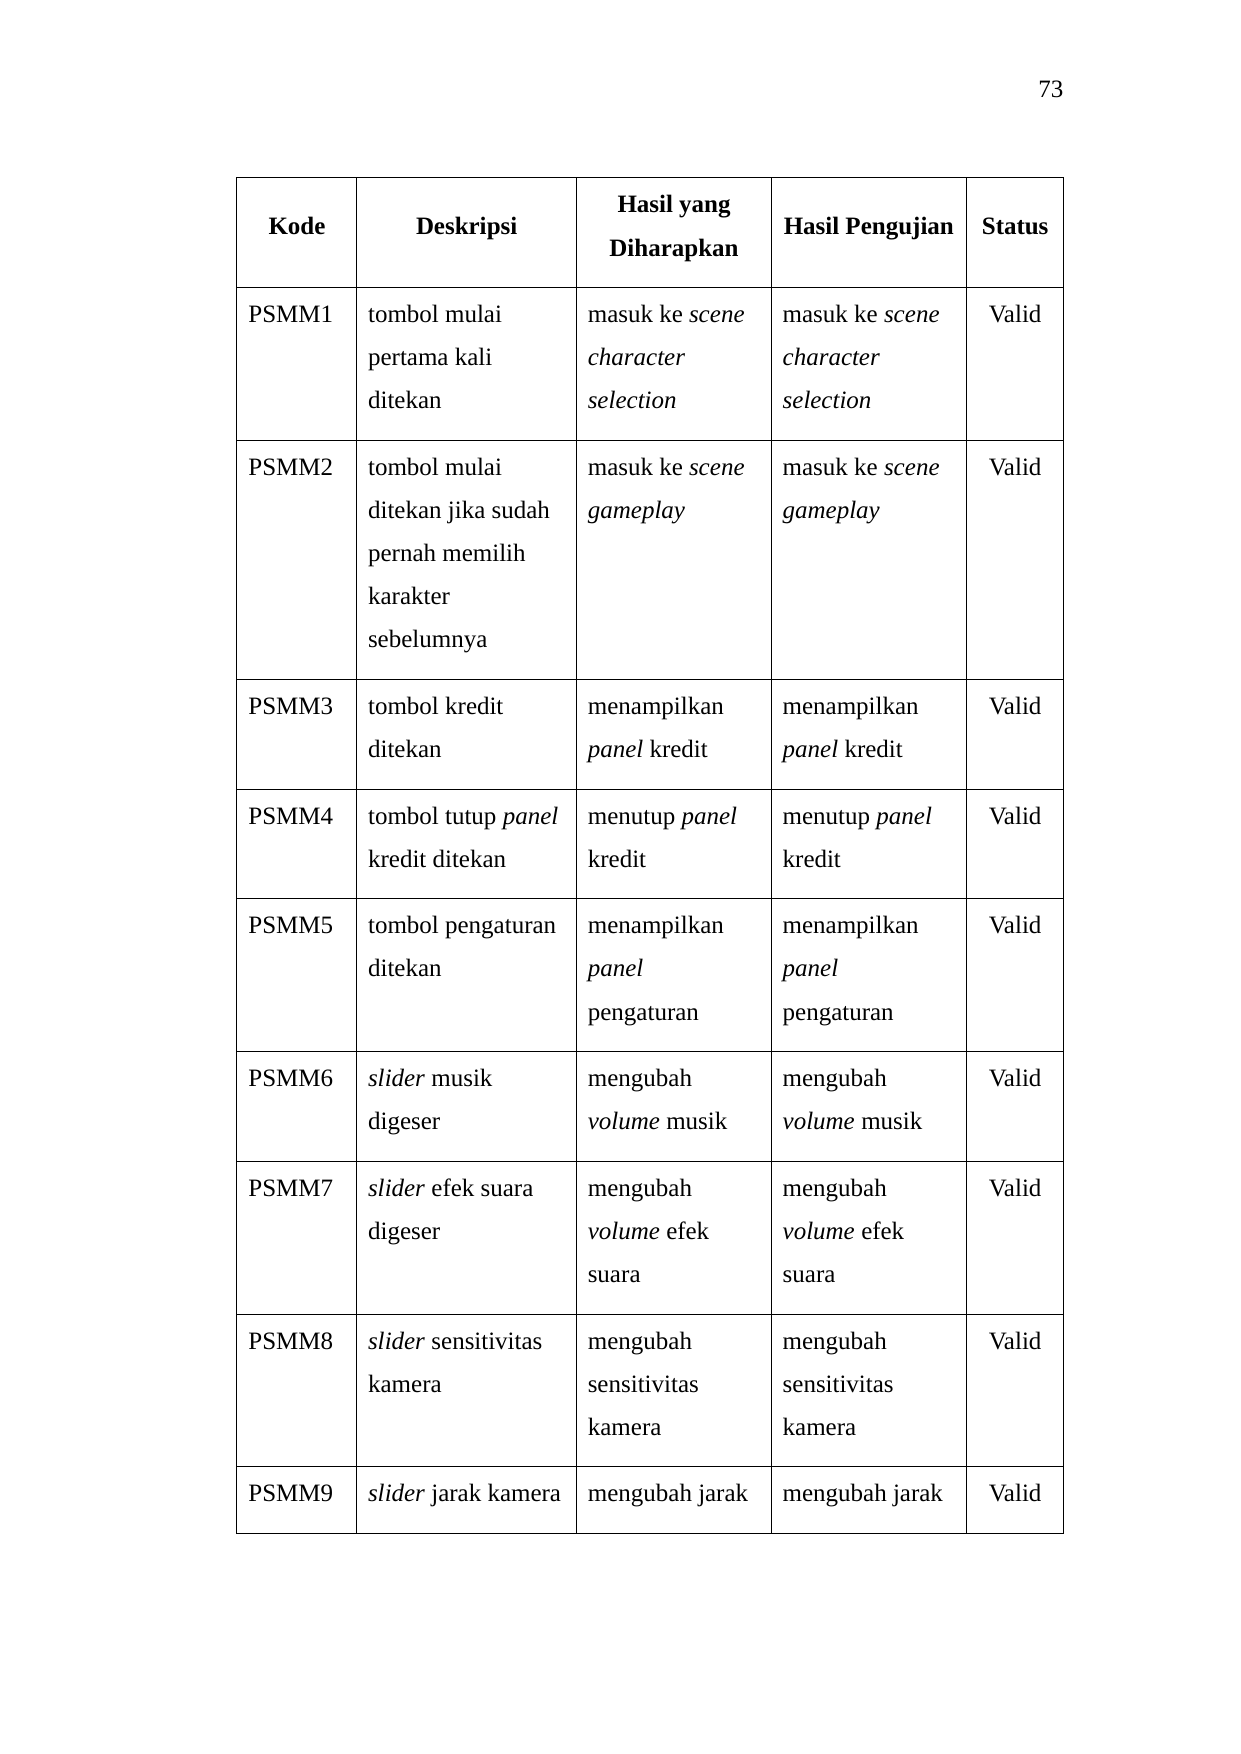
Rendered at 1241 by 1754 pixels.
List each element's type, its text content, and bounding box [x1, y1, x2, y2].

table_cell menampilkan panel kredit [772, 680, 966, 788]
table_header Status [967, 178, 1063, 287]
table_cell PSMM7 [237, 1162, 356, 1313]
table_cell menutup panel kredit [577, 790, 771, 898]
table_cell slider jarak kamera [357, 1467, 576, 1533]
table_cell PSMM1 [237, 288, 356, 440]
table_cell tombol mulai ditekan jika sudah pernah memilih karakter sebelumnya [357, 441, 576, 679]
table_cell tombol tutup panel kredit ditekan [357, 790, 576, 898]
table_cell menutup panel kredit [772, 790, 966, 898]
table_cell masuk ke scene gameplay [577, 441, 771, 679]
table_cell PSMM9 [237, 1467, 356, 1533]
table_cell Valid [967, 288, 1063, 440]
table_cell Valid [967, 1467, 1063, 1533]
table_cell PSMM2 [237, 441, 356, 679]
table_cell mengubah volume musik [772, 1052, 966, 1161]
table_cell menampilkan panel kredit [577, 680, 771, 788]
table_cell Valid [967, 1315, 1063, 1466]
table_cell Valid [967, 680, 1063, 788]
table_cell mengubah volume efek suara [577, 1162, 771, 1313]
table_cell mengubah sensitivitas kamera [772, 1315, 966, 1466]
table_cell masuk ke scene character selection [772, 288, 966, 440]
table_header Hasil Pengujian [772, 178, 966, 287]
table_cell Valid [967, 790, 1063, 898]
table_cell Valid [967, 1052, 1063, 1161]
table_cell menampilkan panel pengaturan [772, 899, 966, 1051]
table_cell masuk ke scene gameplay [772, 441, 966, 679]
table_cell PSMM3 [237, 680, 356, 788]
table_header Deskripsi [357, 178, 576, 287]
table_cell Valid [967, 899, 1063, 1051]
table_cell PSMM5 [237, 899, 356, 1051]
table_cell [577, 1467, 771, 1533]
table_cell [772, 1467, 966, 1533]
table_cell mengubah volume musik [577, 1052, 771, 1161]
table_cell PSMM6 [237, 1052, 356, 1161]
table_cell menampilkan panel pengaturan [577, 899, 771, 1051]
table_cell PSMM8 [237, 1315, 356, 1466]
table_cell slider efek suara digeser [357, 1162, 576, 1313]
table_cell mengubah sensitivitas kamera [577, 1315, 771, 1466]
table_cell tombol pengaturan ditekan [357, 899, 576, 1051]
table_cell tombol kredit ditekan [357, 680, 576, 788]
table_cell tombol mulai pertama kali ditekan [357, 288, 576, 440]
table_cell slider sensitivitas kamera [357, 1315, 576, 1466]
table_cell Valid [967, 1162, 1063, 1313]
table_cell slider musik digeser [357, 1052, 576, 1161]
table_cell masuk ke scene character selection [577, 288, 771, 440]
table_header Hasil yang Diharapkan [577, 178, 771, 287]
table_cell mengubah volume efek suara [772, 1162, 966, 1313]
table_cell PSMM4 [237, 790, 356, 898]
table_header Kode [237, 178, 356, 287]
table_cell Valid [967, 441, 1063, 679]
